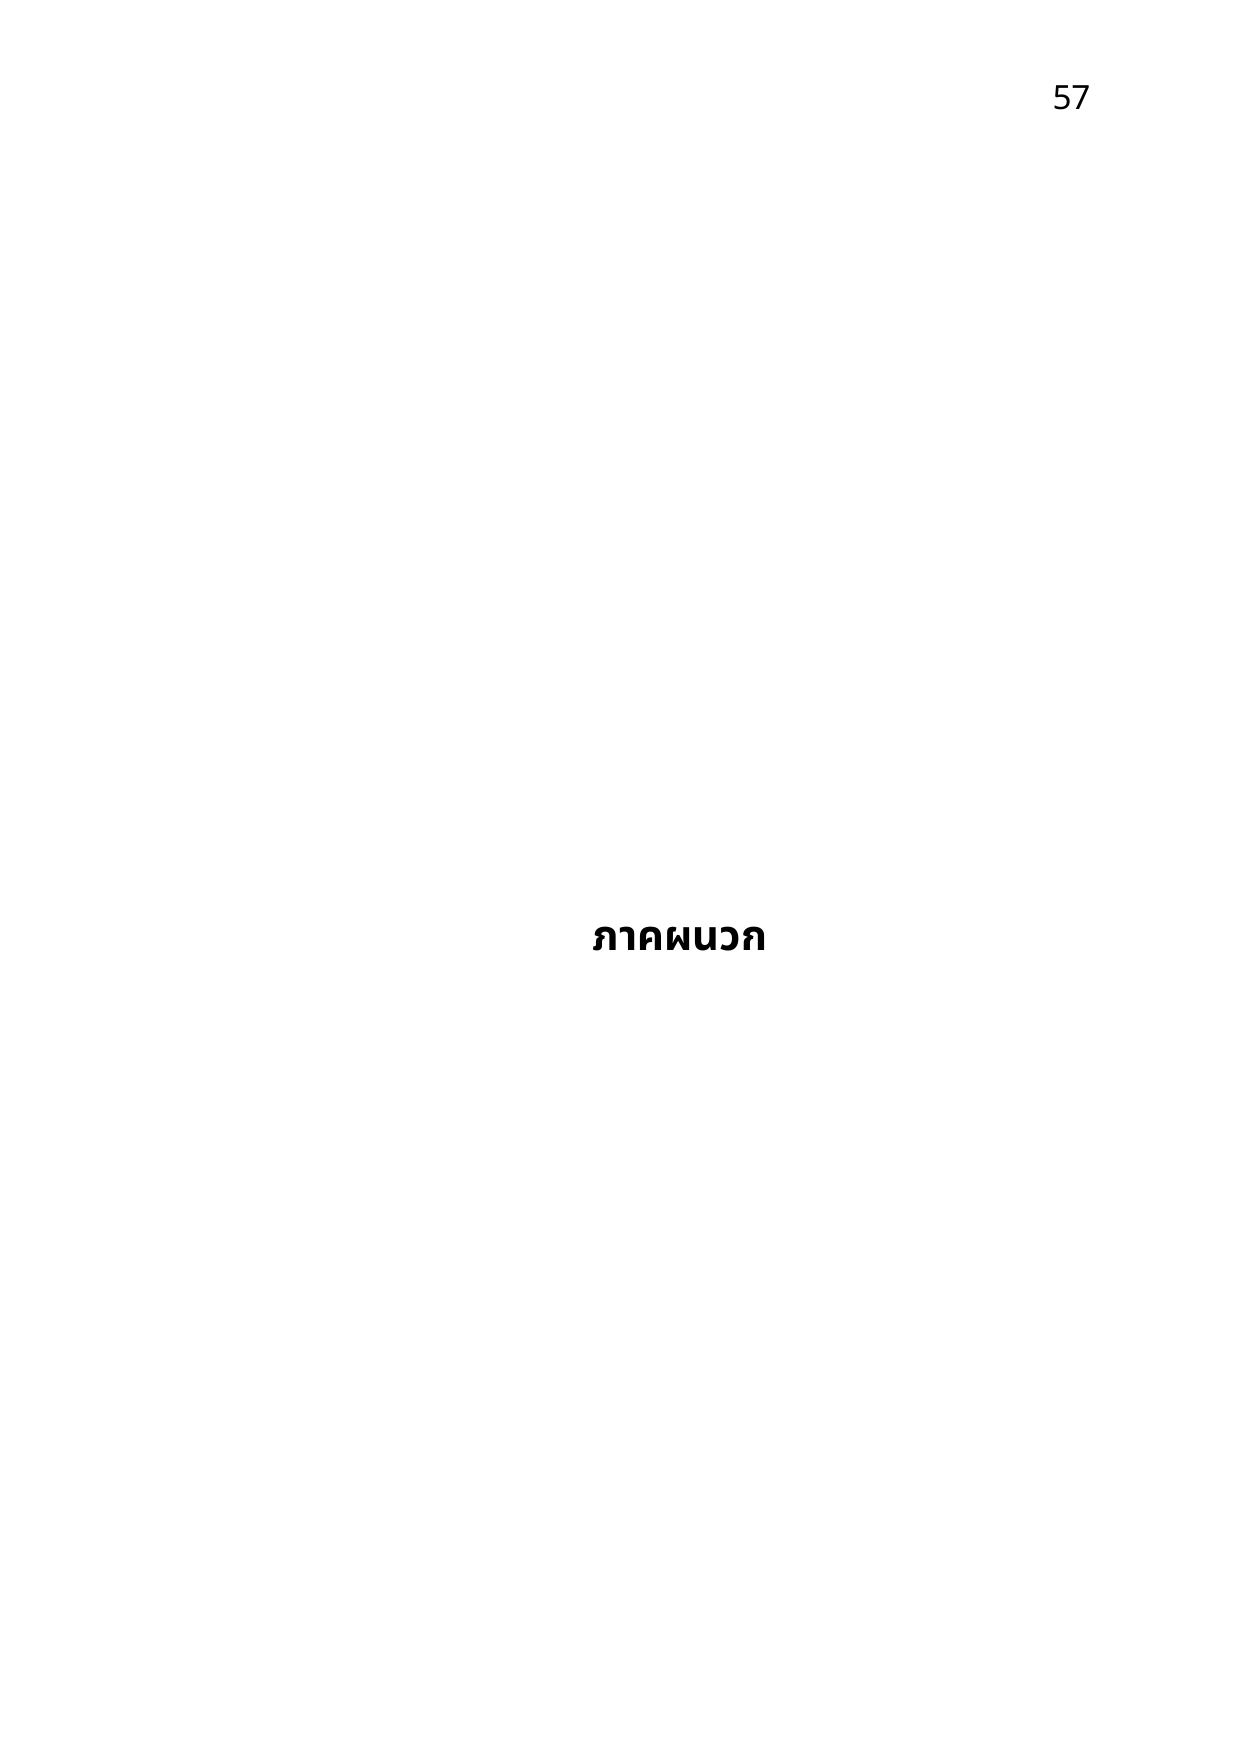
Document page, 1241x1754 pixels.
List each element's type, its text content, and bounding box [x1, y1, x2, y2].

text ภาคผนวก [225, 906, 1090, 969]
